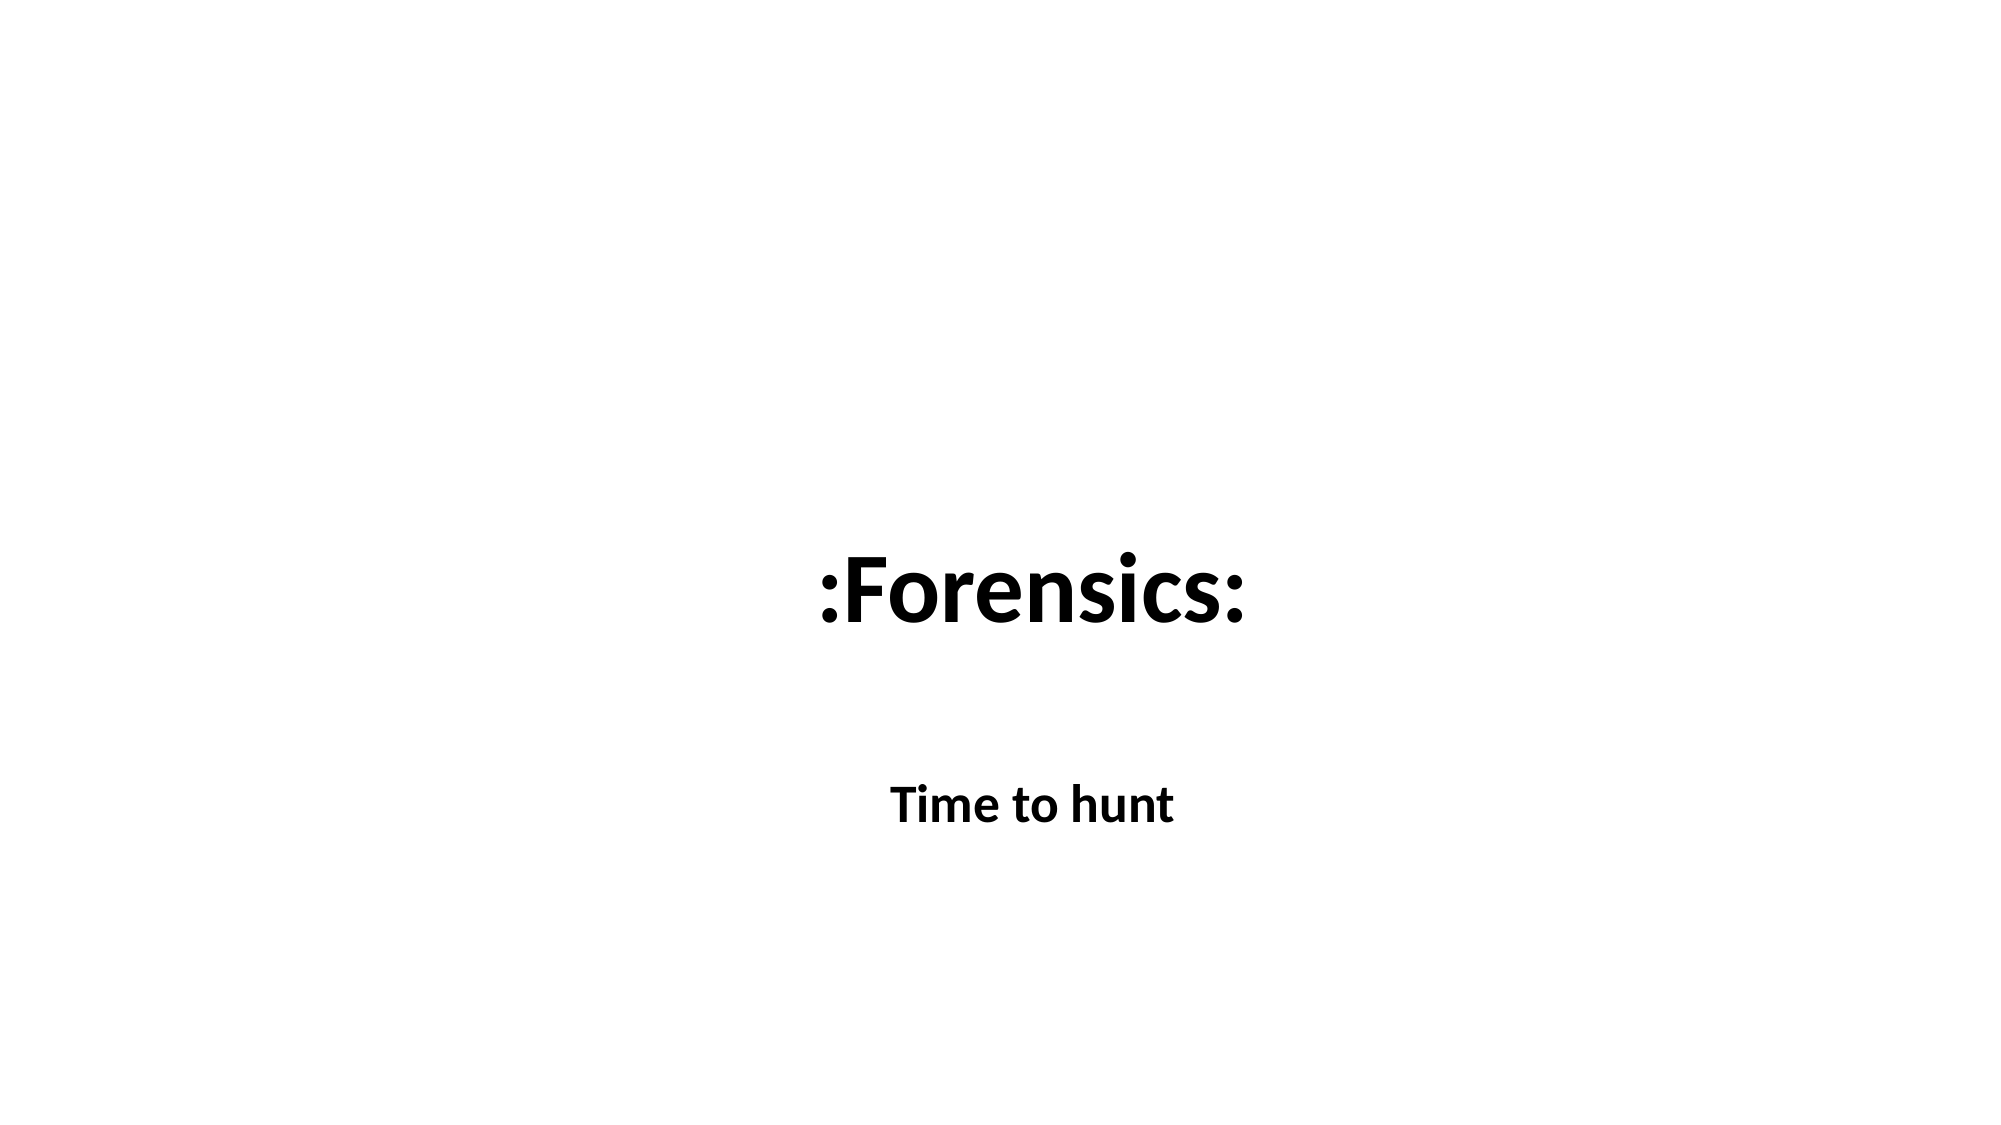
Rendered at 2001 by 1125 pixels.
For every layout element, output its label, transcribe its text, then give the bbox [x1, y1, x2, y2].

text Time to hunt [151, 769, 1913, 836]
text :Forensics: [151, 525, 1913, 647]
